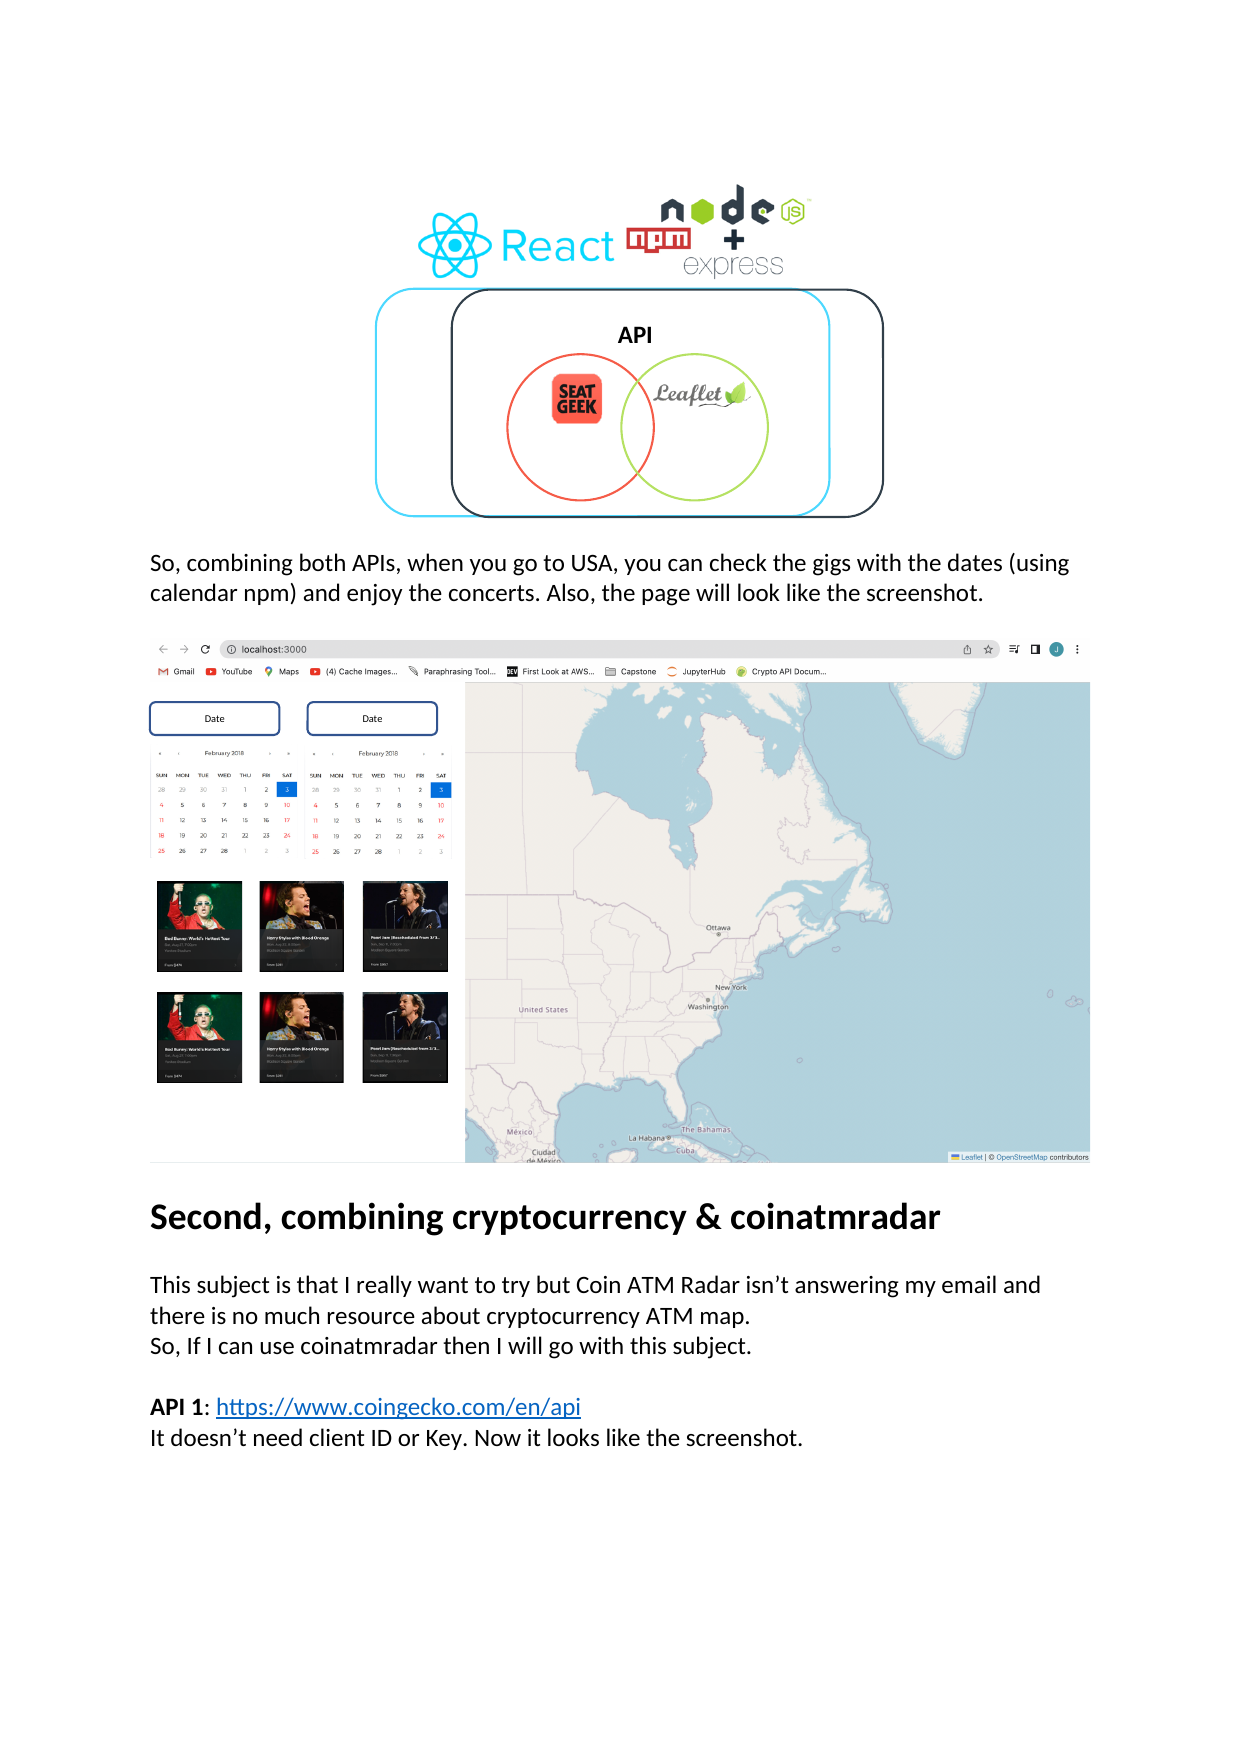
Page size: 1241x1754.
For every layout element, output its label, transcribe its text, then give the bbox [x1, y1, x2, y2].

text So, combining both APIs, when you go to USA, you can check the gigs with the dates (using calendar npm) and enjoy the concerts. Also, the page will look like the screenshot. [150, 547, 1090, 608]
text So, If I can use coinatmradar then I will go with this subject. [150, 1330, 1090, 1361]
text API 1: https://www.coingecko.com/en/api [150, 1391, 1090, 1422]
text This subject is that I really want to try but Coin ATM Radar isn’t answering my email and there is no much resource about cryptocurrency ATM map. [150, 1269, 1090, 1330]
picture [653, 381, 751, 407]
picture [362, 881, 448, 972]
picture [157, 881, 243, 972]
picture [259, 881, 344, 972]
picture [157, 992, 243, 1083]
picture [304, 745, 452, 859]
picture [412, 208, 621, 282]
picture [362, 992, 448, 1083]
picture [623, 182, 826, 283]
picture [150, 744, 298, 858]
text It doesn’t need client ID or Key. Now it looks like the screenshot. [150, 1422, 1090, 1452]
picture [150, 638, 1091, 1163]
picture [259, 992, 344, 1083]
text Second, combining cryptocurrency & coinatmradar [150, 1193, 1090, 1239]
picture [550, 373, 603, 425]
